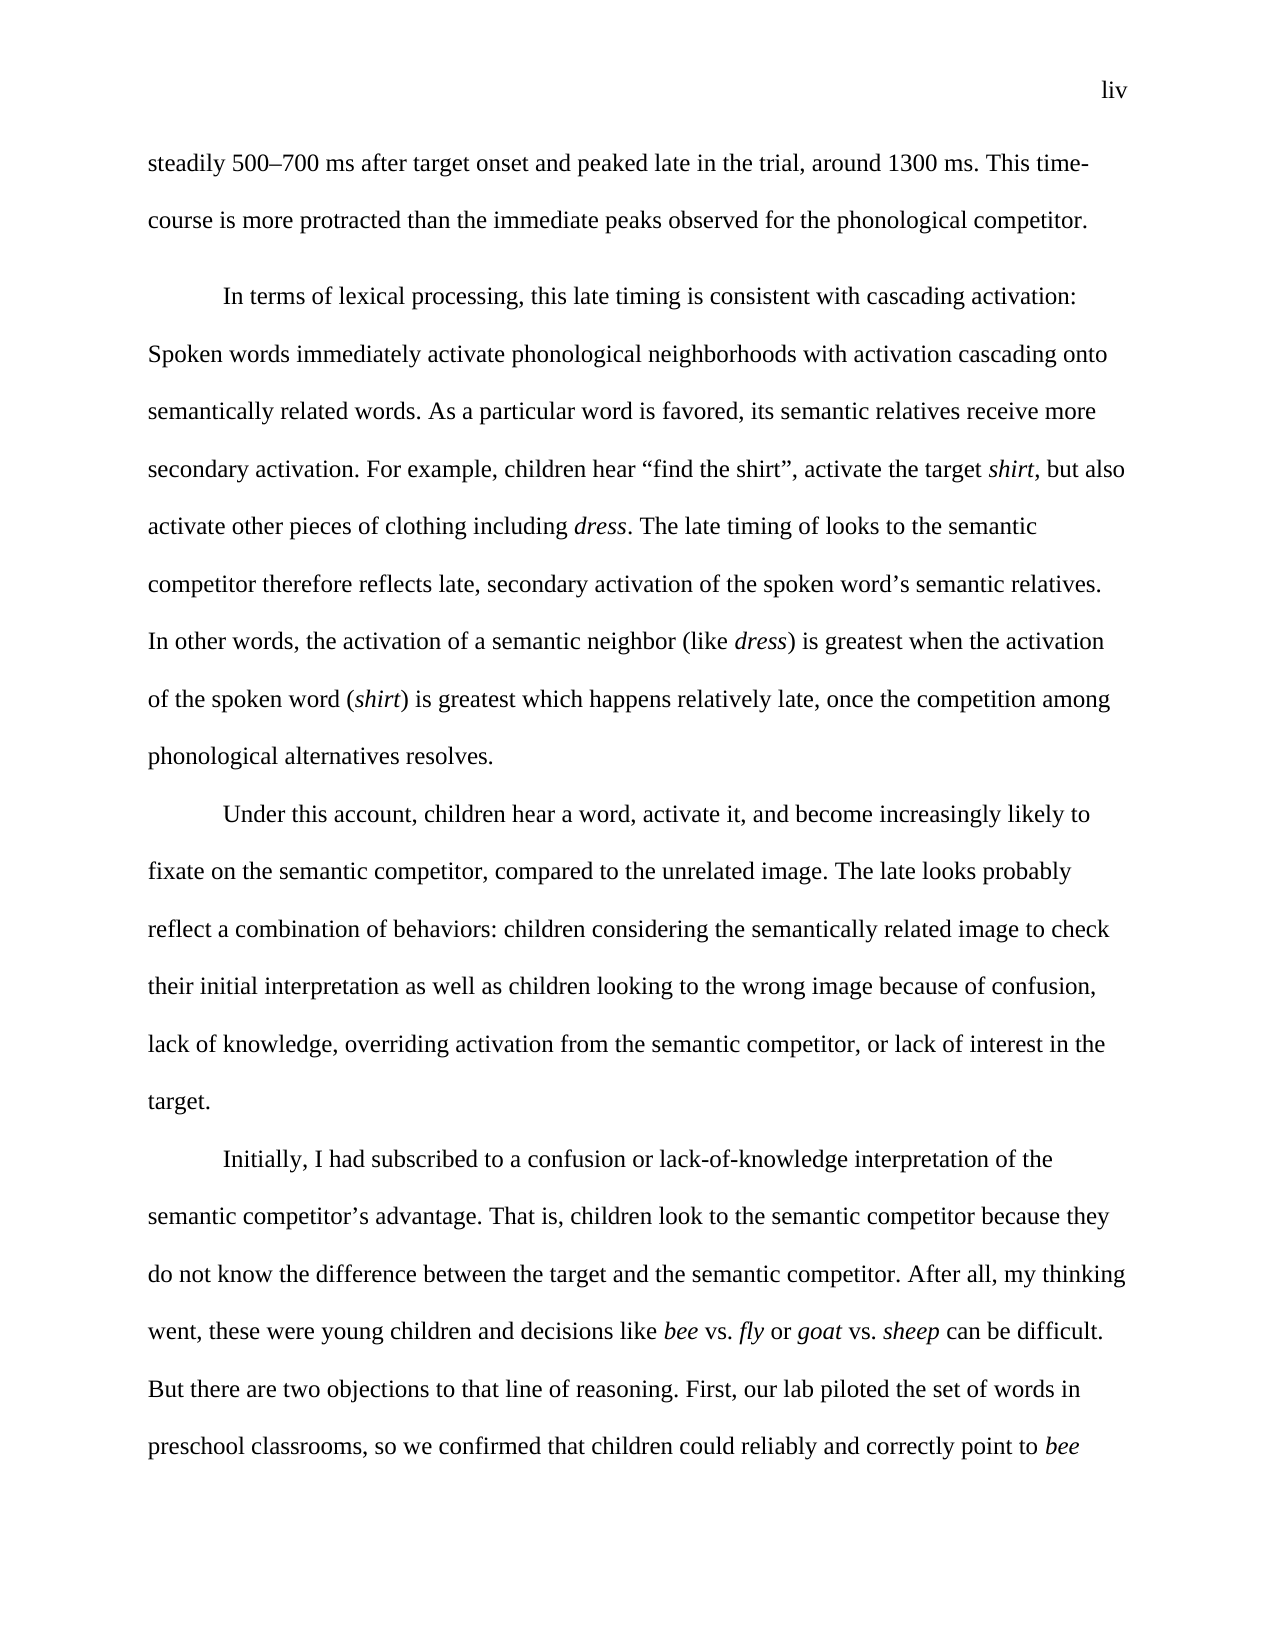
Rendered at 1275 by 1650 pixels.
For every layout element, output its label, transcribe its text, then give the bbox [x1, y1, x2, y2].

text In terms of lexical processing, this late timing is consistent with cascading activation: Spoken words immediately activate phonological neighborhoods with activation cascading onto semantically related words. As a particular word is favored, its semantic relatives receive more secondary activation. For example, children hear “find the shirt”, activate the target shirt, but also activate other pieces of clothing including dress. The late timing of looks to the semantic competitor therefore reflects late, secondary activation of the spoken word’s semantic relatives. In other words, the activation of a semantic neighbor (like dress) is greatest when the activation of the spoken word (shirt) is greatest which happens relatively late, once the competition among phonological alternatives resolves. [148, 281, 1127, 770]
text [148, 148, 1127, 234]
text Under this account, children hear a word, activate it, and become increasingly likely to fixate on the semantic competitor, compared to the unrelated image. The late looks probably reflect a combination of behaviors: children considering the semantically related image to check their initial interpretation as well as children looking to the wrong image because of confusion, lack of knowledge, overriding activation from the semantic competitor, or lack of interest in the target. [148, 799, 1127, 1115]
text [148, 1144, 1127, 1460]
